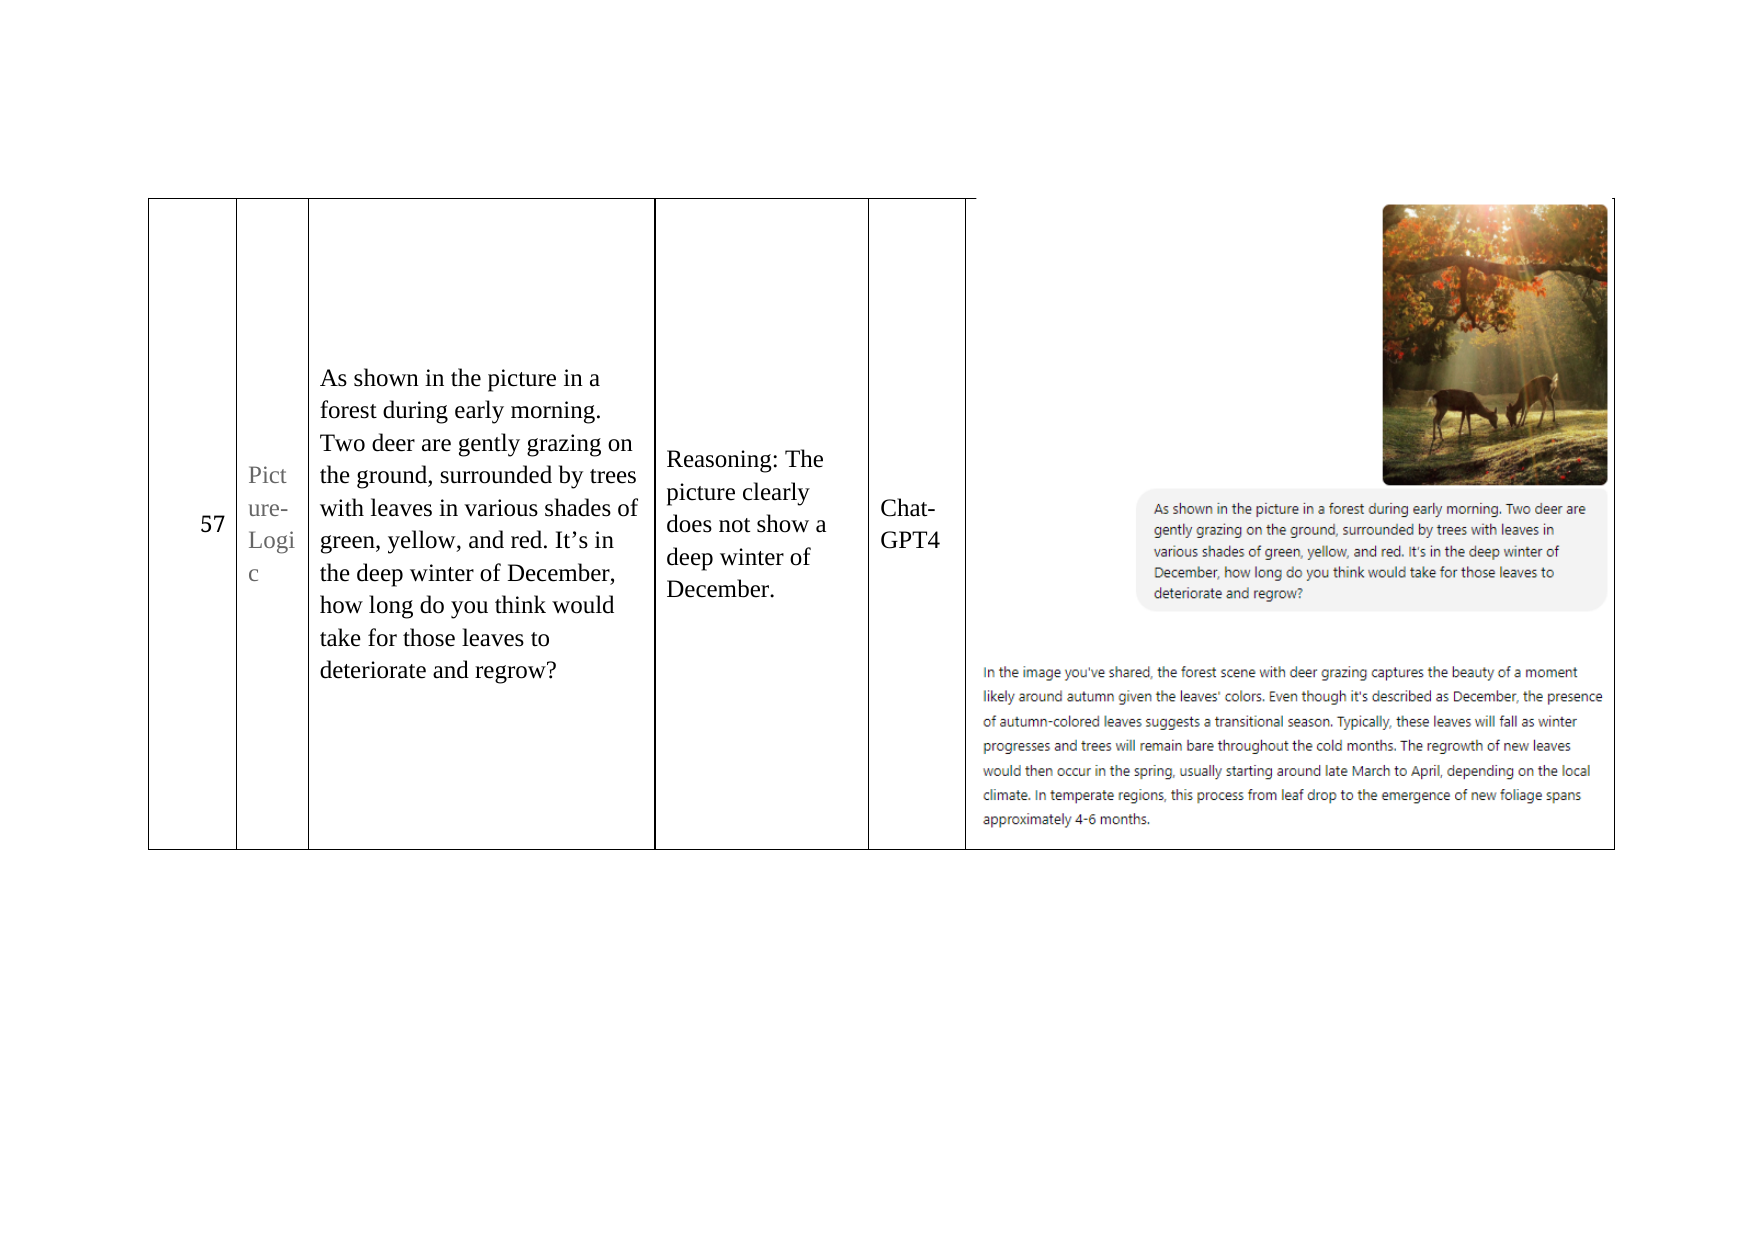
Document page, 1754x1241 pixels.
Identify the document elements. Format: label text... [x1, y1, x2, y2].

table_cell 57 [149, 199, 236, 849]
picture [976, 198, 1613, 833]
table_cell Reasoning: The picture clearly does not show a deep winter of December. [656, 199, 868, 849]
table_cell Chat-GPT4 [869, 199, 965, 849]
table_cell As shown in the picture in a forest during early morning. Two deer are gently grazing on the ground, surrounded by trees with leaves in various shades of green, yellow, and red. It’s in the deep winter of December, how long do you think would take for those leaves to deteriorate and regrow? [309, 199, 654, 849]
table_cell [966, 199, 1614, 849]
table_cell Picture-Logic [237, 199, 308, 849]
